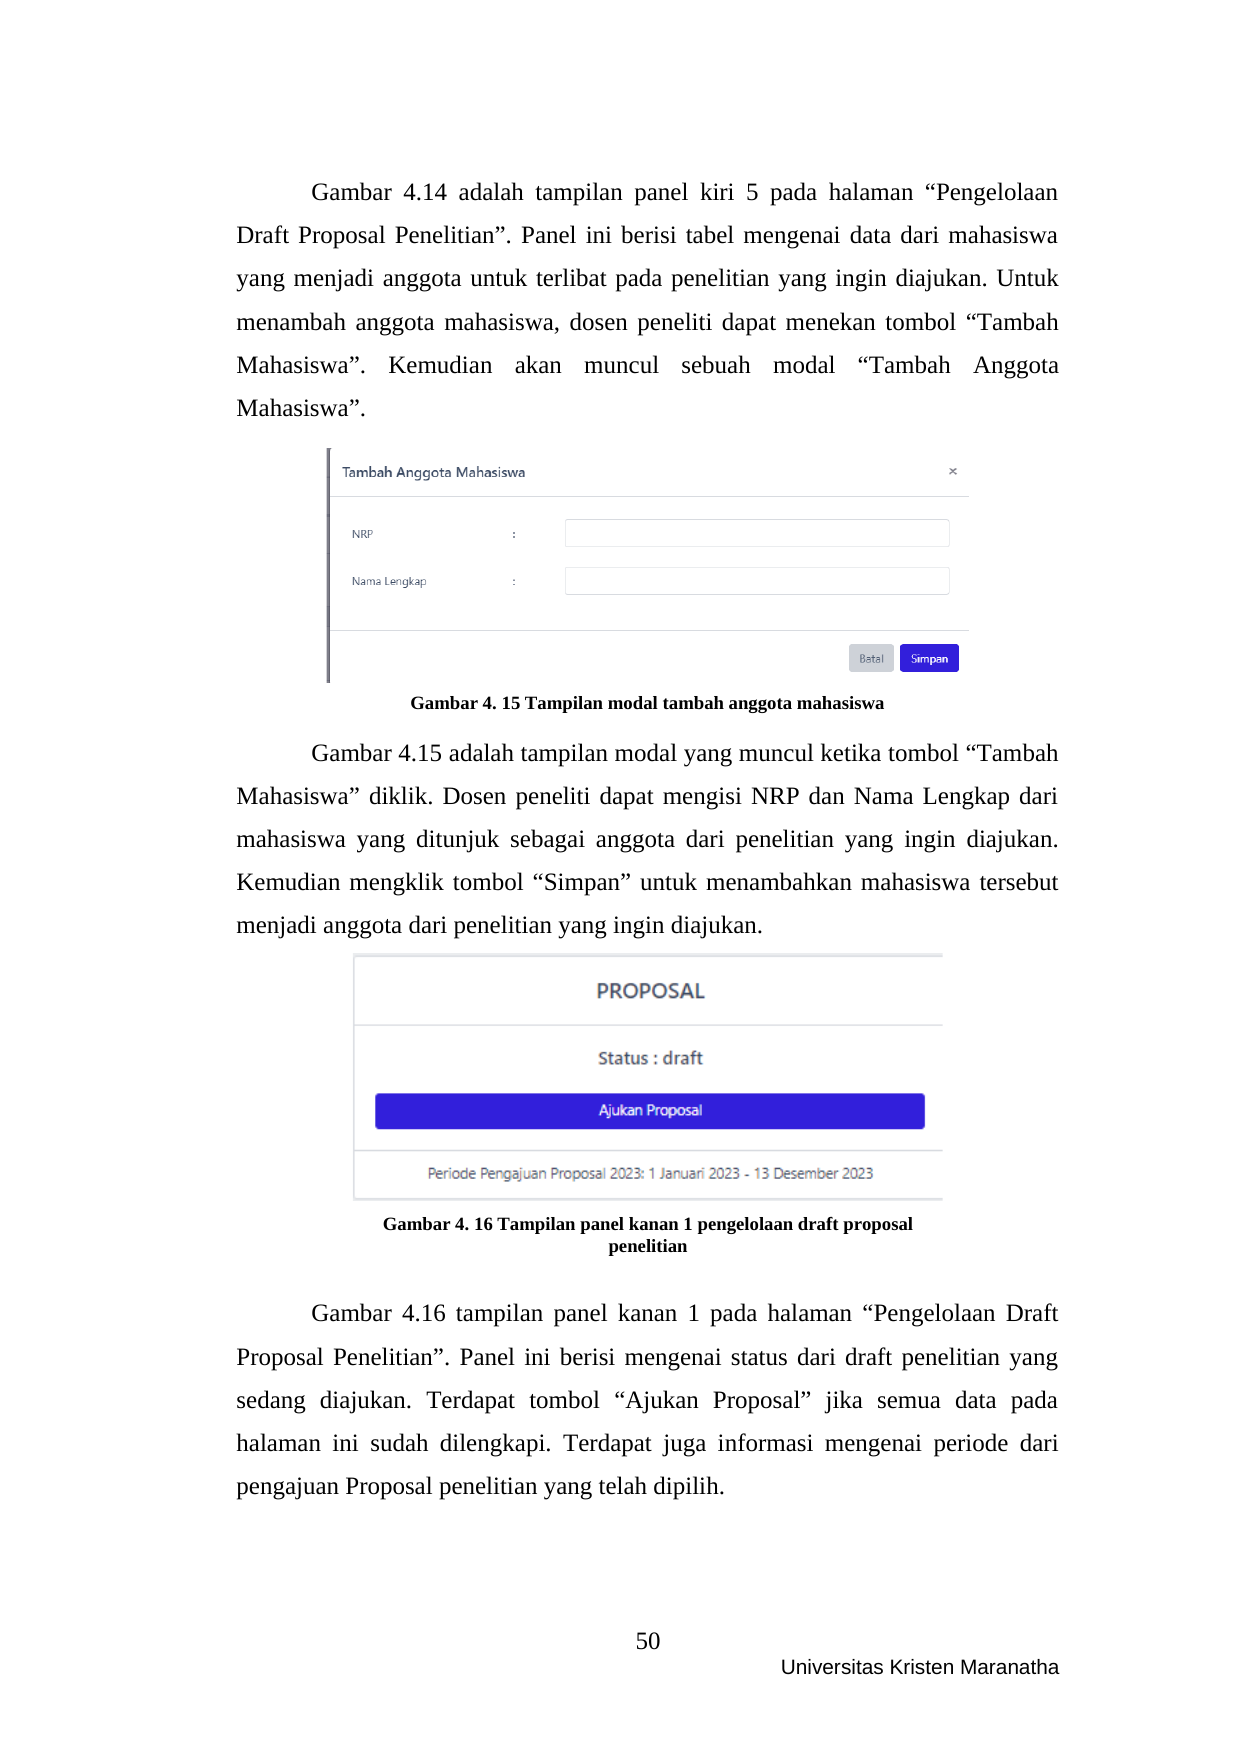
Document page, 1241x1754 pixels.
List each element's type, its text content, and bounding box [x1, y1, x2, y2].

picture [326, 448, 969, 683]
text Gambar 4.15 adalah tampilan modal yang muncul ketika tombol “Tambah Mahasiswa” diklik. Dosen peneliti dapat mengisi NRP dan Nama Lengkap dari mahasiswa yang ditunjuk sebagai anggota dari penelitian yang ingin diajukan. Kemudian mengklik tombol “Simpan” untuk menambahkan mahasiswa tersebut menjadi anggota dari penelitian yang ingin diajukan. [236, 738, 1059, 939]
text Gambar 4.16 tampilan panel kanan 1 pada halaman “Pengelolaan Draft Proposal Penelitian”. Panel ini berisi mengenai status dari draft penelitian yang sedang diajukan. Terdapat tombol “Ajukan Proposal” jika semua data pada halaman ini sudah dilengkapi. Terdapat juga informasi mengenai periode dari pengajuan Proposal penelitian yang telah dipilih. [236, 1298, 1059, 1500]
picture [352, 953, 943, 1201]
text Gambar 4.14 adalah tampilan panel kiri 5 pada halaman “Pengelolaan Draft Proposal Penelitian”. Panel ini berisi tabel mengenai data dari mahasiswa yang menjadi anggota untuk terlibat pada penelitian yang ingin diajukan. Untuk menambah anggota mahasiswa, dosen peneliti dapat menekan tombol “Tambah Mahasiswa”. Kemudian akan muncul sebuah modal “Tambah Anggota Mahasiswa”. [236, 177, 1059, 422]
